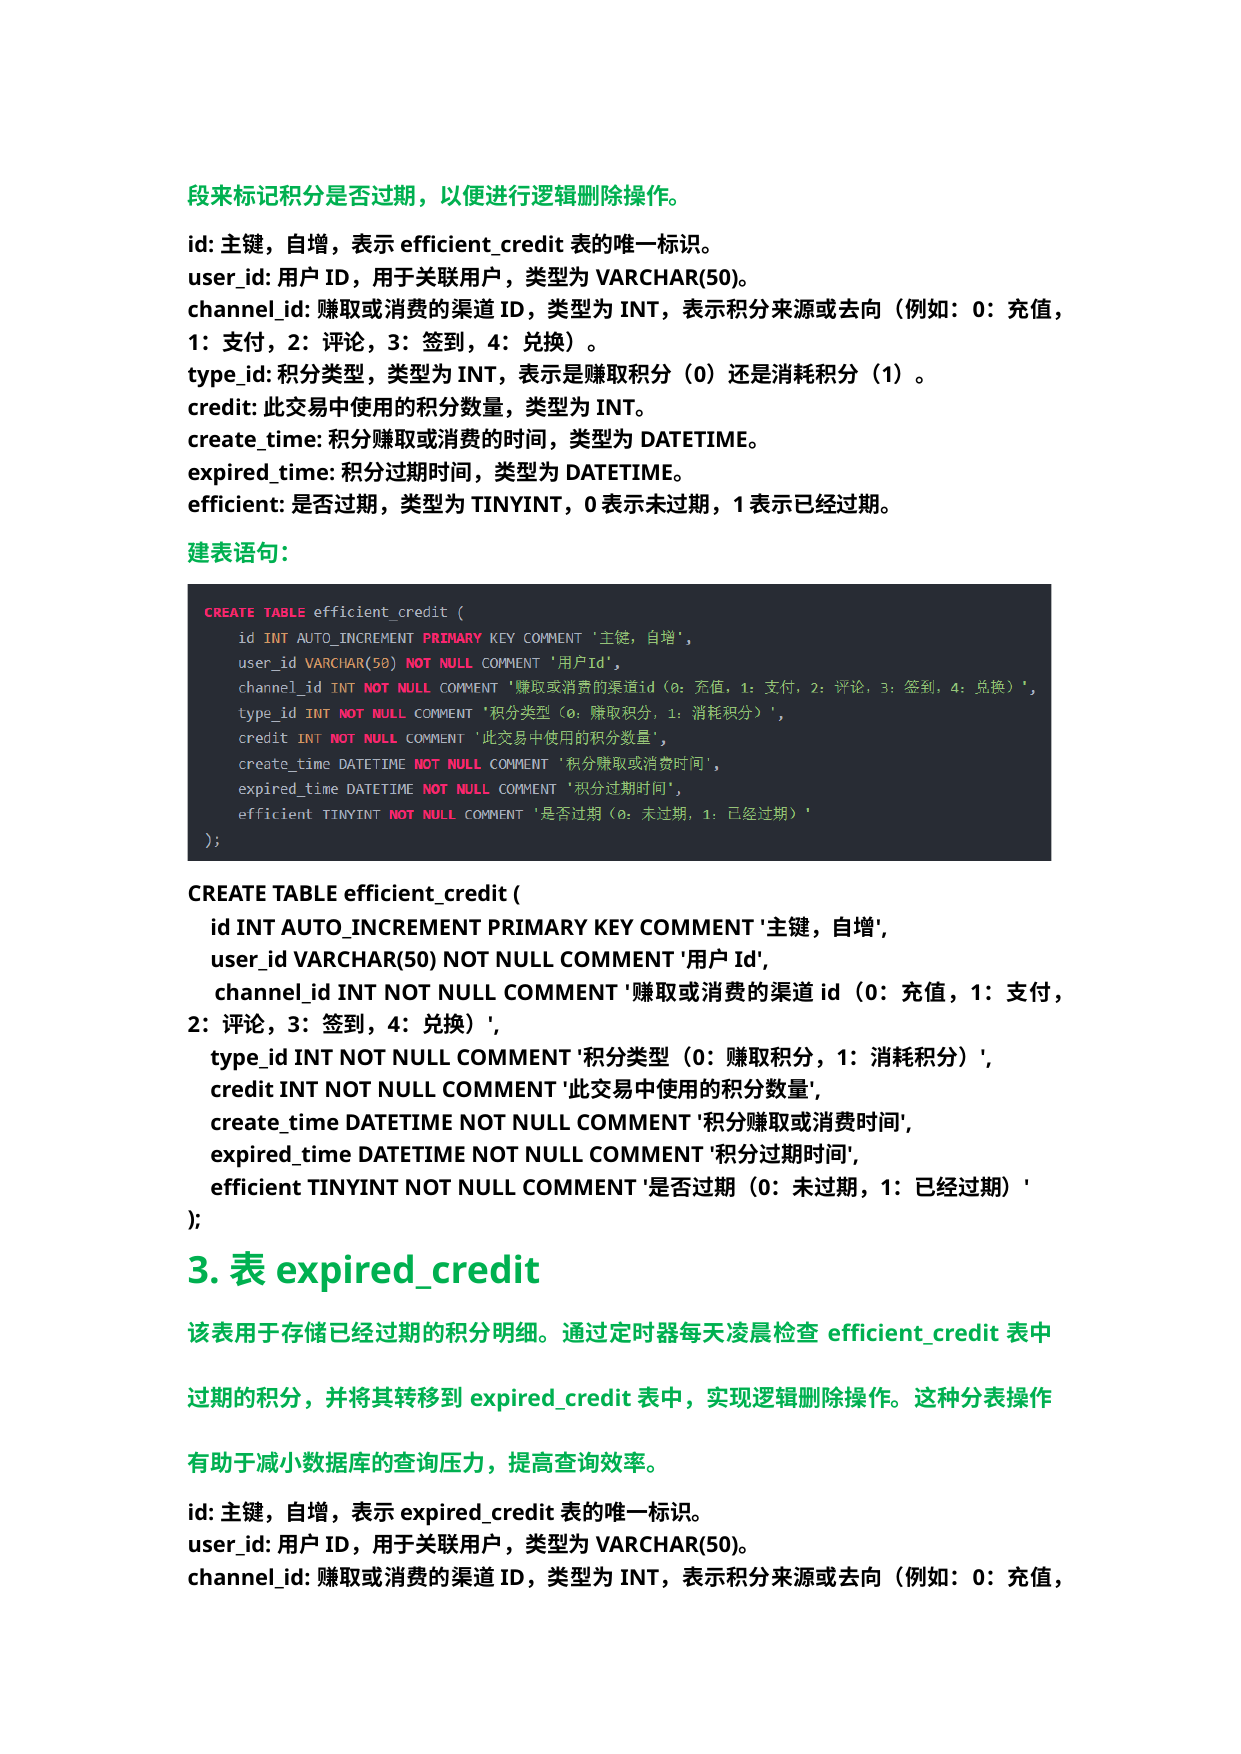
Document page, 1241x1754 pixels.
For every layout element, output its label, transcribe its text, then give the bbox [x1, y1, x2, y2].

list ); [187, 1202, 1053, 1234]
list create_time DATETIME NOT NULL COMMENT '积分赚取或消费时间', [187, 1104, 1053, 1137]
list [187, 1559, 1053, 1592]
list user_id: 用户ID，用于关联用户，类型为 VARCHAR(50)。 [187, 259, 1053, 292]
list id: 主键，自增，表示 efficient_credit 表的唯一标识。 [187, 227, 1053, 259]
list user_id VARCHAR(50) NOT NULL COMMENT '用户Id', [187, 942, 1053, 974]
list efficient TINYINT NOT NULL COMMENT '是否过期（0：未过期，1：已经过期）' [187, 1169, 1053, 1202]
list user_id: 用户ID，用于关联用户，类型为 VARCHAR(50)。 [187, 1527, 1053, 1559]
list credit INT NOT NULL COMMENT '此交易中使用的积分数量', [187, 1072, 1053, 1104]
list 建表语句： [187, 519, 1053, 584]
list channel_id: 赚取或消费的渠道ID，类型为 INT，表示积分来源或去向（例如：0：充值，1：支付，2：评论，3：签到，4：兑换）。 [187, 292, 1053, 357]
picture [187, 584, 1052, 861]
list expired_time: 积分过期时间，类型为 DATETIME。 [187, 454, 1053, 487]
list create_time: 积分赚取或消费的时间，类型为 DATETIME。 [187, 422, 1053, 454]
list expired_time DATETIME NOT NULL COMMENT '积分过期时间', [187, 1137, 1053, 1169]
list credit: 此交易中使用的积分数量，类型为 INT。 [187, 389, 1053, 422]
list 该表用于存储已经过期的积分明细。通过定时器每天凌晨检查 efficient_credit 表中过期的积分，并将其转移到 expired_credit 表中，实现逻辑删除操作。这种分表操作有助于减小数据库的查询压力，提高查询效率。 [187, 1299, 1053, 1494]
list 3. 表 expired_credit [187, 1234, 1053, 1299]
list type_id: 积分类型，类型为 INT，表示是赚取积分（0）还是消耗积分（1）。 [187, 357, 1053, 389]
list id: 主键，自增，表示 expired_credit 表的唯一标识。 [187, 1494, 1053, 1527]
list id INT AUTO_INCREMENT PRIMARY KEY COMMENT '主键，自增', [187, 909, 1053, 942]
list CREATE TABLE efficient_credit ( [187, 877, 1053, 909]
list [187, 162, 1053, 227]
list channel_id INT NOT NULL COMMENT '赚取或消费的渠道id（0：充值，1：支付，2：评论，3：签到，4：兑换）', [187, 974, 1053, 1039]
list efficient: 是否过期，类型为 TINYINT，0表示未过期，1表示已经过期。 [187, 487, 1053, 519]
list type_id INT NOT NULL COMMENT '积分类型（0：赚取积分，1：消耗积分）', [187, 1039, 1053, 1072]
